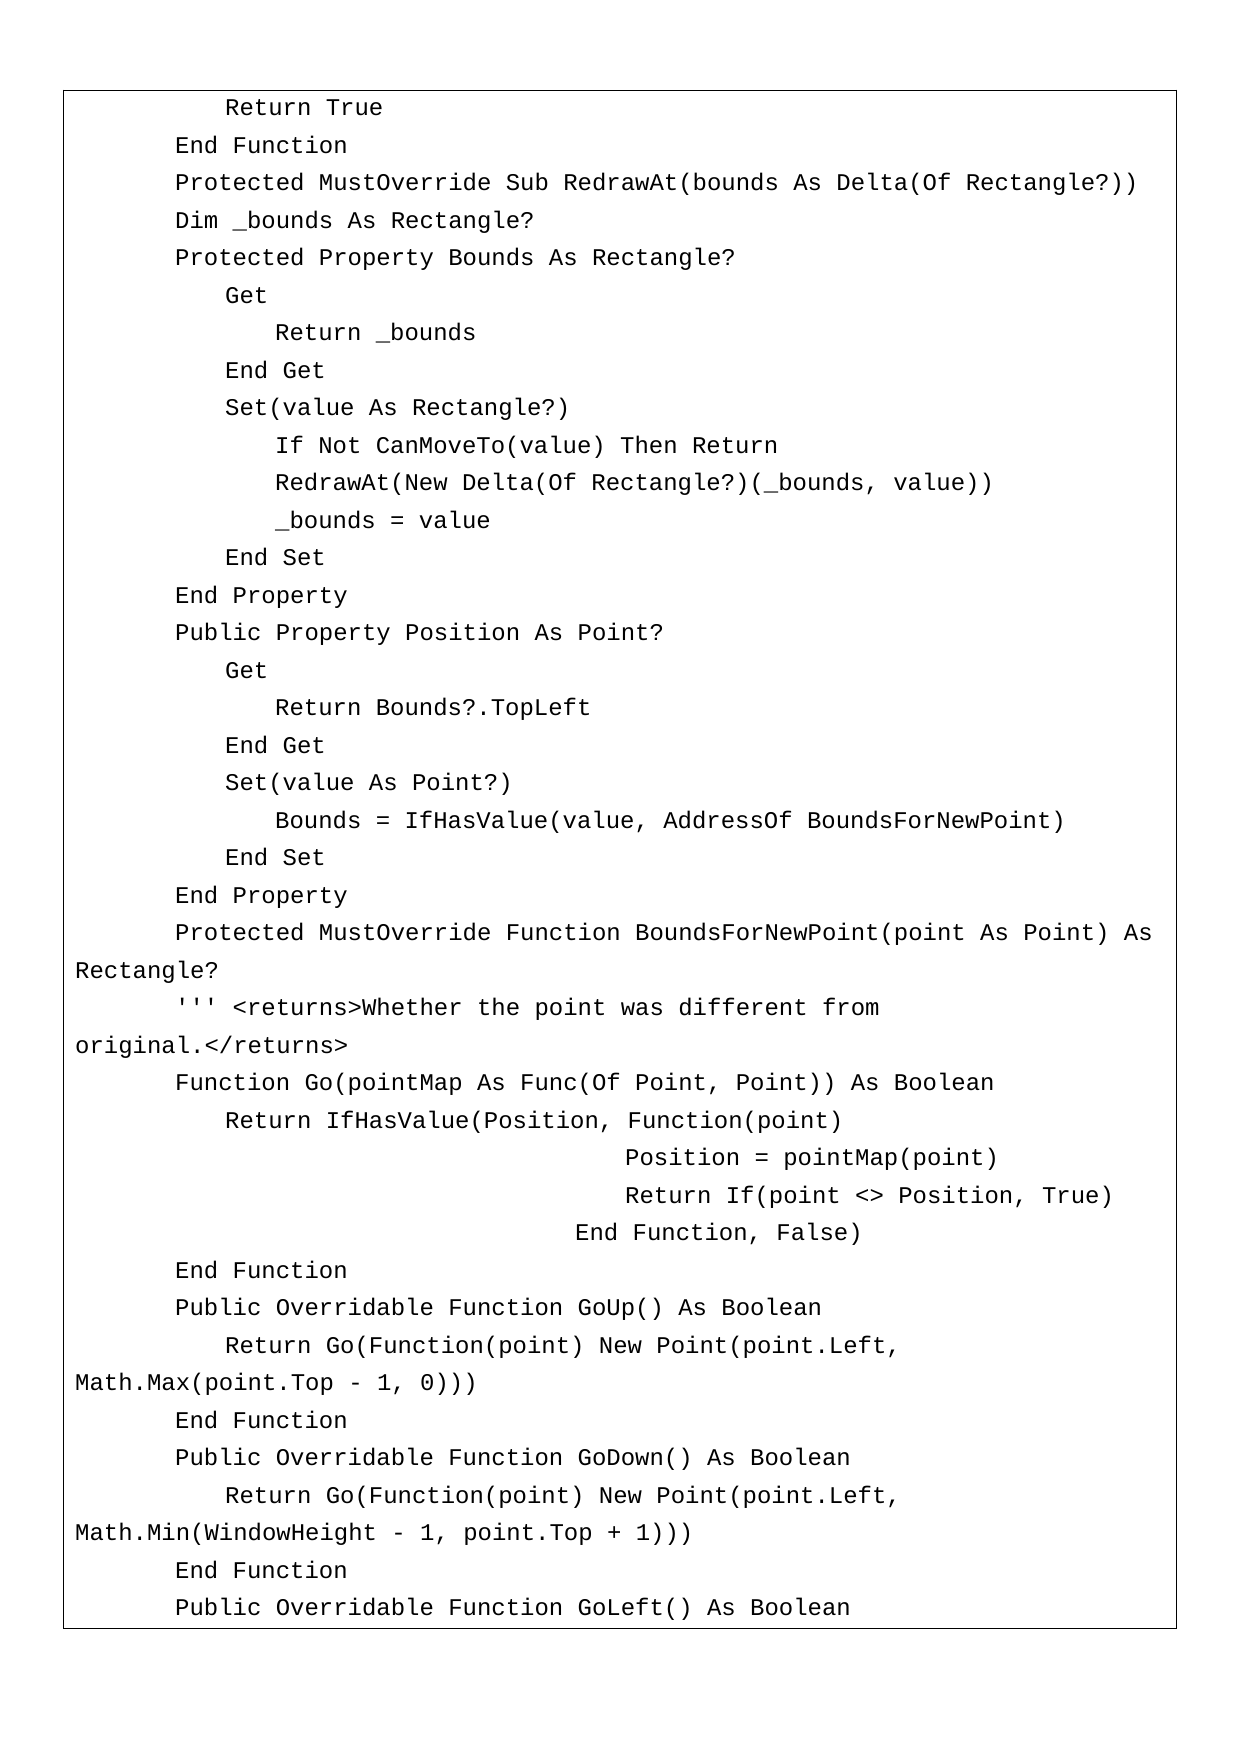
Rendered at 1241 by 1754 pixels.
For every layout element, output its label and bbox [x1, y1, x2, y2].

table_header [64, 91, 1176, 1628]
